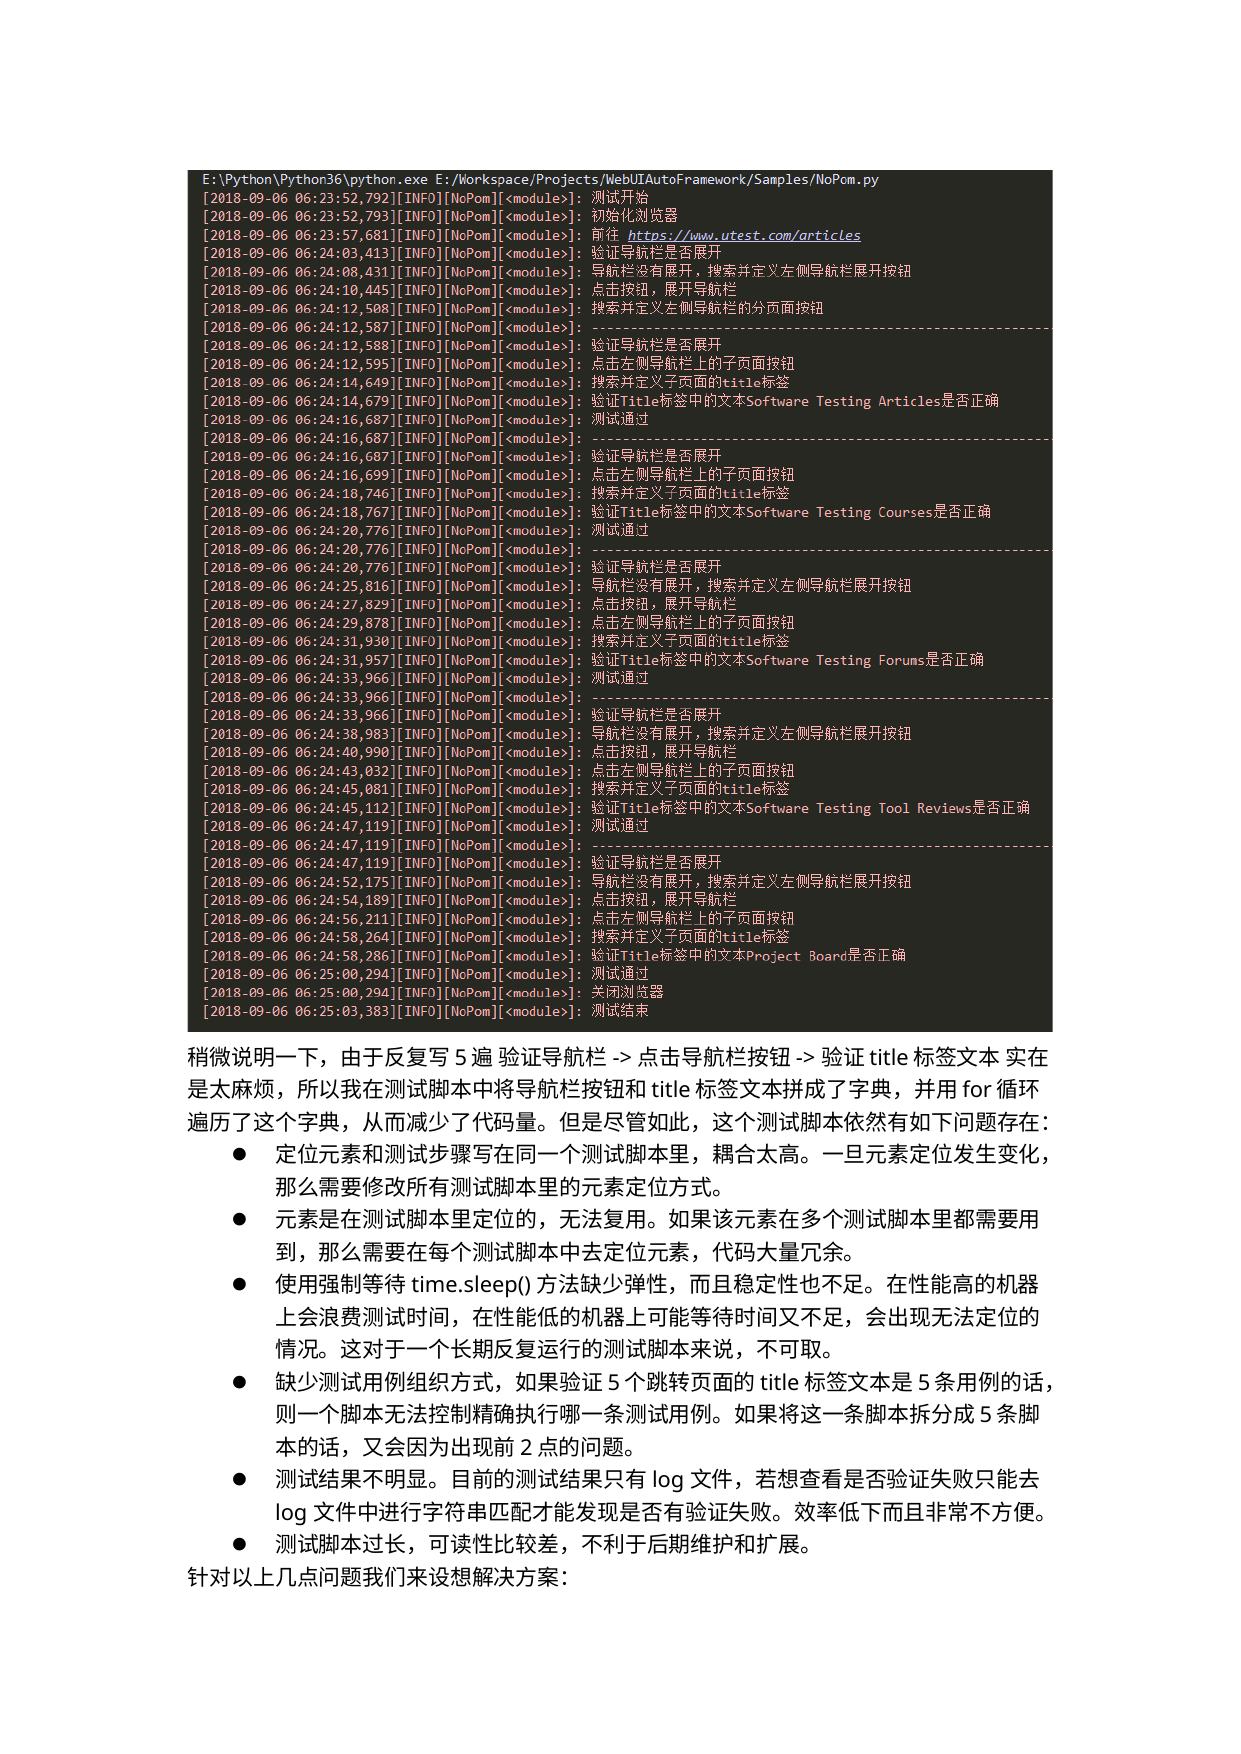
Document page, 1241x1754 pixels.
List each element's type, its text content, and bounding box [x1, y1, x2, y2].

list 元素是在测试脚本里定位的，无法复用。如果该元素在多个测试脚本里都需要用到，那么需要在每个测试脚本中去定位元素，代码大量冗余。 [231, 1202, 1053, 1267]
list 定位元素和测试步骤写在同一个测试脚本里，耦合太高。一旦元素定位发生变化，那么需要修改所有测试脚本里的元素定位方式。 [231, 1137, 1053, 1202]
text 稍微说明一下，由于反复写5遍 验证导航栏 -> 点击导航栏按钮 -> 验证title标签文本 实在是太麻烦，所以我在测试脚本中将导航栏按钮和title标签文本拼成了字典，并用for循环遍历了这个字典，从而减少了代码量。但是尽管如此，这个测试脚本依然有如下问题存在： [187, 1039, 1053, 1137]
list 使用强制等待 time.sleep() 方法缺少弹性，而且稳定性也不足。在性能高的机器上会浪费测试时间，在性能低的机器上可能等待时间又不足，会出现无法定位的情况。这对于一个长期反复运行的测试脚本来说，不可取。 [231, 1267, 1053, 1364]
list 缺少测试用例组织方式，如果验证5个跳转页面的title标签文本是5条用例的话，则一个脚本无法控制精确执行哪一条测试用例。如果将这一条脚本拆分成5条脚本的话，又会因为出现前2点的问题。 [231, 1364, 1053, 1462]
text 针对以上几点问题我们来设想解决方案： [187, 1559, 1053, 1592]
list 测试脚本过长，可读性比较差，不利于后期维护和扩展。 [231, 1527, 1053, 1559]
list 测试结果不明显。目前的测试结果只有 log 文件，若想查看是否验证失败只能去 log 文件中进行字符串匹配才能发现是否有验证失败。效率低下而且非常不方便。 [231, 1462, 1053, 1527]
picture [187, 170, 1053, 1032]
